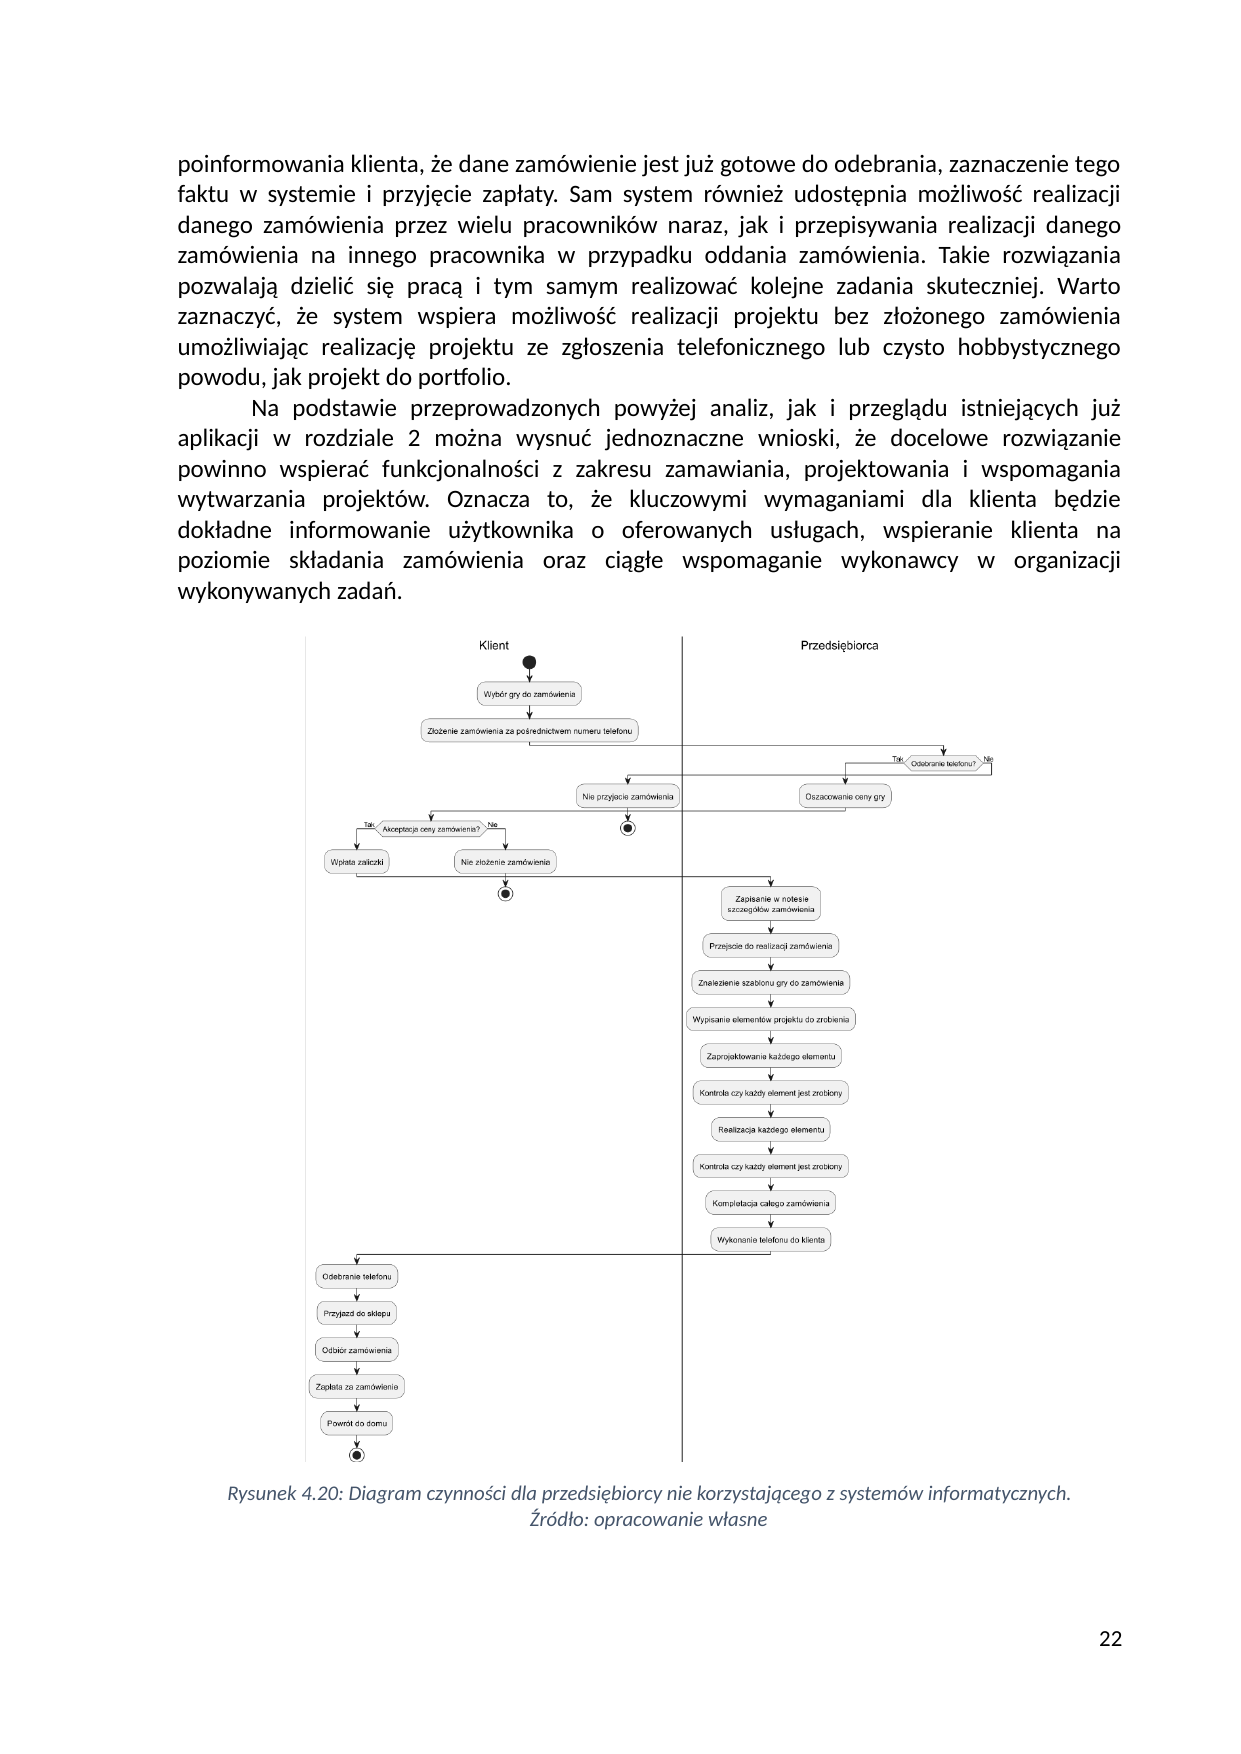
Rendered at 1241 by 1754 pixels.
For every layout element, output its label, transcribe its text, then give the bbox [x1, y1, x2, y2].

picture [305, 636, 994, 1462]
text Źródło: opracowanie własne [177, 1506, 1122, 1531]
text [177, 148, 1122, 392]
text Na podstawie przeprowadzonych powyżej analiz, jak i przeglądu istniejących już aplikacji w rozdziale 2 można wysnuć jednoznaczne wnioski, że docelowe rozwiązanie powinno wspierać funkcjonalności z zakresu zamawiania, projektowania i wspomagania wytwarzania projektów. Oznacza to, że kluczowymi wymaganiami dla klienta będzie dokładne informowanie użytkownika o oferowanych usługach, wspieranie klienta na poziomie składania zamówienia oraz ciągłe wspomaganie wykonawcy w organizacji wykonywanych zadań. [177, 392, 1122, 606]
